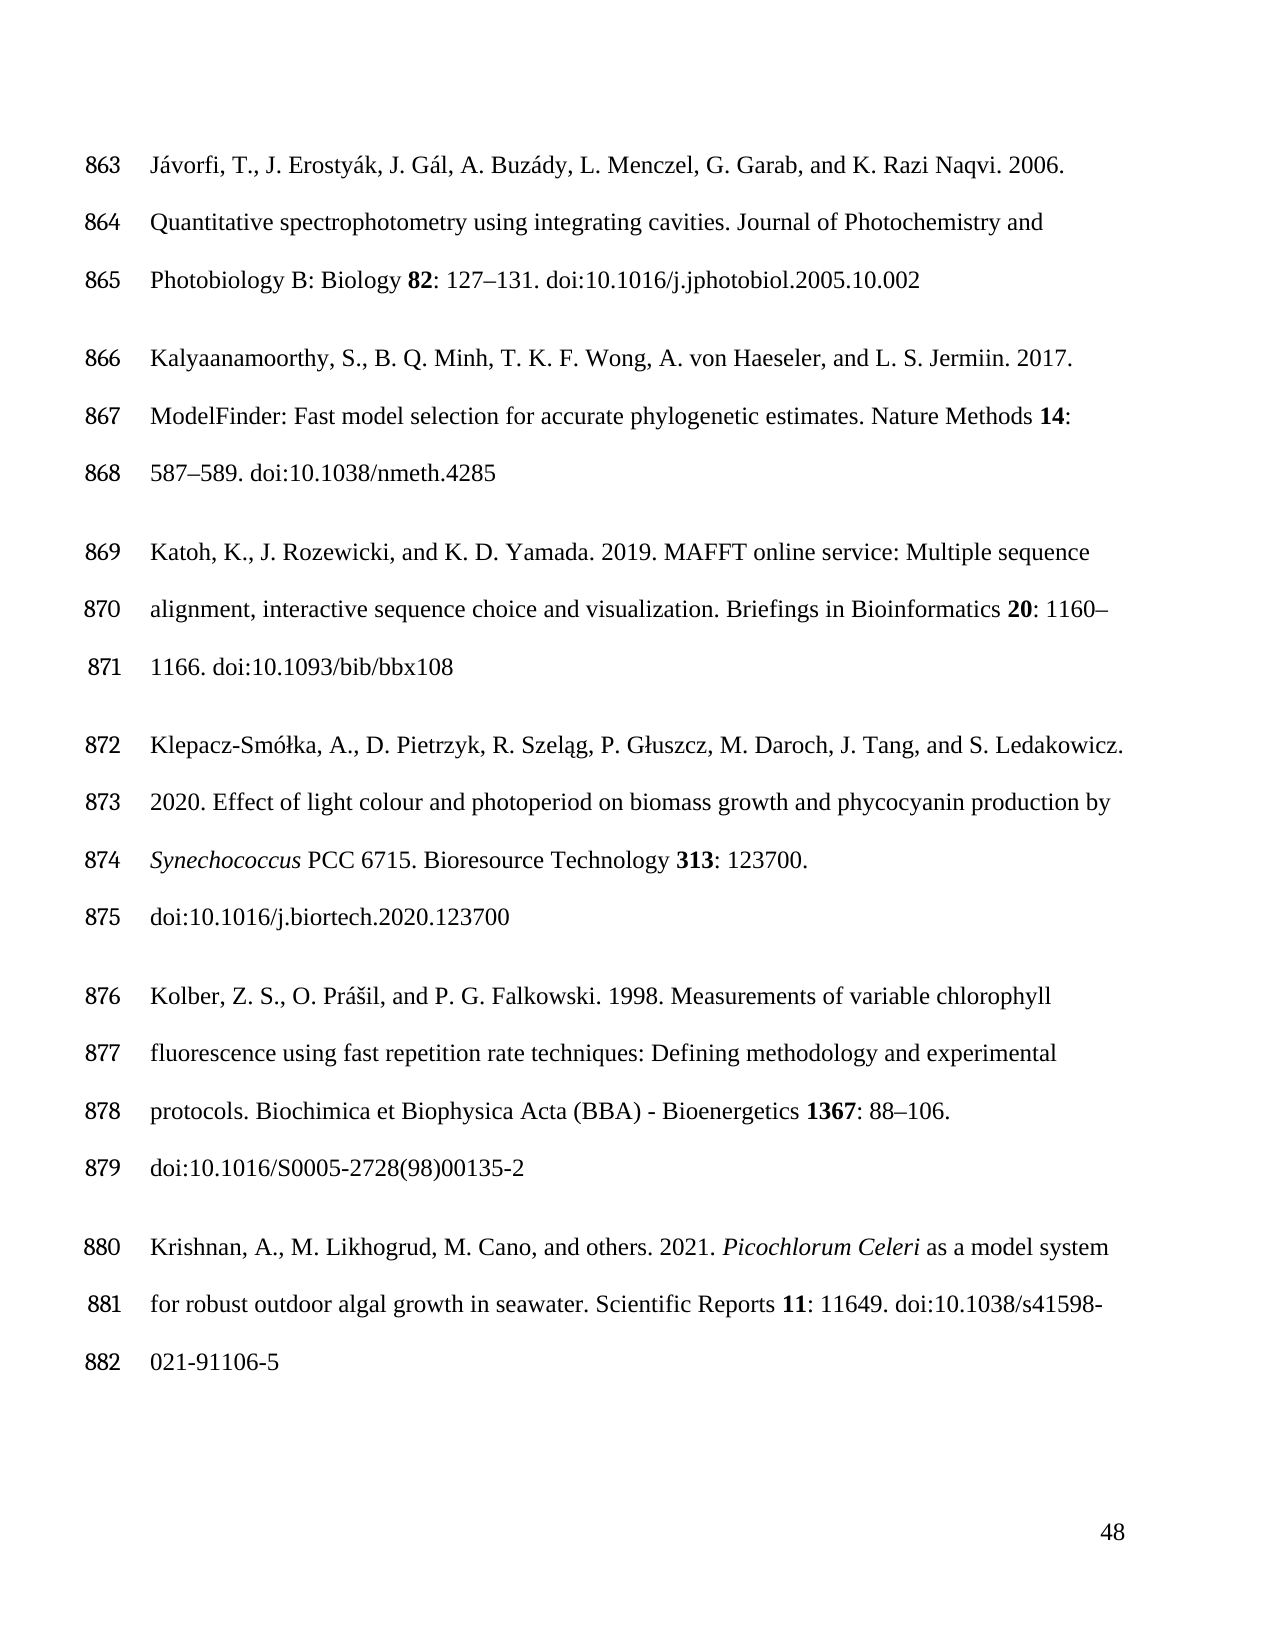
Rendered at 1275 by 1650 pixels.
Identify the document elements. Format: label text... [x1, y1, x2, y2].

text Krishnan, A., M. Likhogrud, M. Cano, and others. 2021. Picochlorum Celeri as a model system for robust outdoor algal growth in seawater. Scientific Reports 11: 11649. doi:10.1038/s41598-021-91106-5 [150, 1232, 1125, 1375]
text Katoh, K., J. Rozewicki, and K. D. Yamada. 2019. MAFFT online service: Multiple sequence alignment, interactive sequence choice and visualization. Briefings in Bioinformatics 20: 1160–1166. doi:10.1093/bib/bbx108 [150, 537, 1125, 680]
text Kolber, Z. S., O. Prášil, and P. G. Falkowski. 1998. Measurements of variable chlorophyll fluorescence using fast repetition rate techniques: Defining methodology and experimental protocols. Biochimica et Biophysica Acta (BBA) - Bioenergetics 1367: 88–106. doi:10.1016/S0005-2728(98)00135-2 [150, 981, 1125, 1182]
text Jávorfi, T., J. Erostyák, J. Gál, A. Buzády, L. Menczel, G. Garab, and K. Razi Naqvi. 2006. Quantitative spectrophotometry using integrating cavities. Journal of Photochemistry and Photobiology B: Biology 82: 127–131. doi:10.1016/j.jphotobiol.2005.10.002 [150, 150, 1125, 294]
text Kalyaanamoorthy, S., B. Q. Minh, T. K. F. Wong, A. von Haeseler, and L. S. Jermiin. 2017. ModelFinder: Fast model selection for accurate phylogenetic estimates. Nature Methods 14: 587–589. doi:10.1038/nmeth.4285 [150, 343, 1125, 487]
text Klepacz-Smółka, A., D. Pietrzyk, R. Szeląg, P. Głuszcz, M. Daroch, J. Tang, and S. Ledakowicz. 2020. Effect of light colour and photoperiod on biomass growth and phycocyanin production by Synechococcus PCC 6715. Bioresource Technology 313: 123700. doi:10.1016/j.biortech.2020.123700 [150, 730, 1125, 931]
